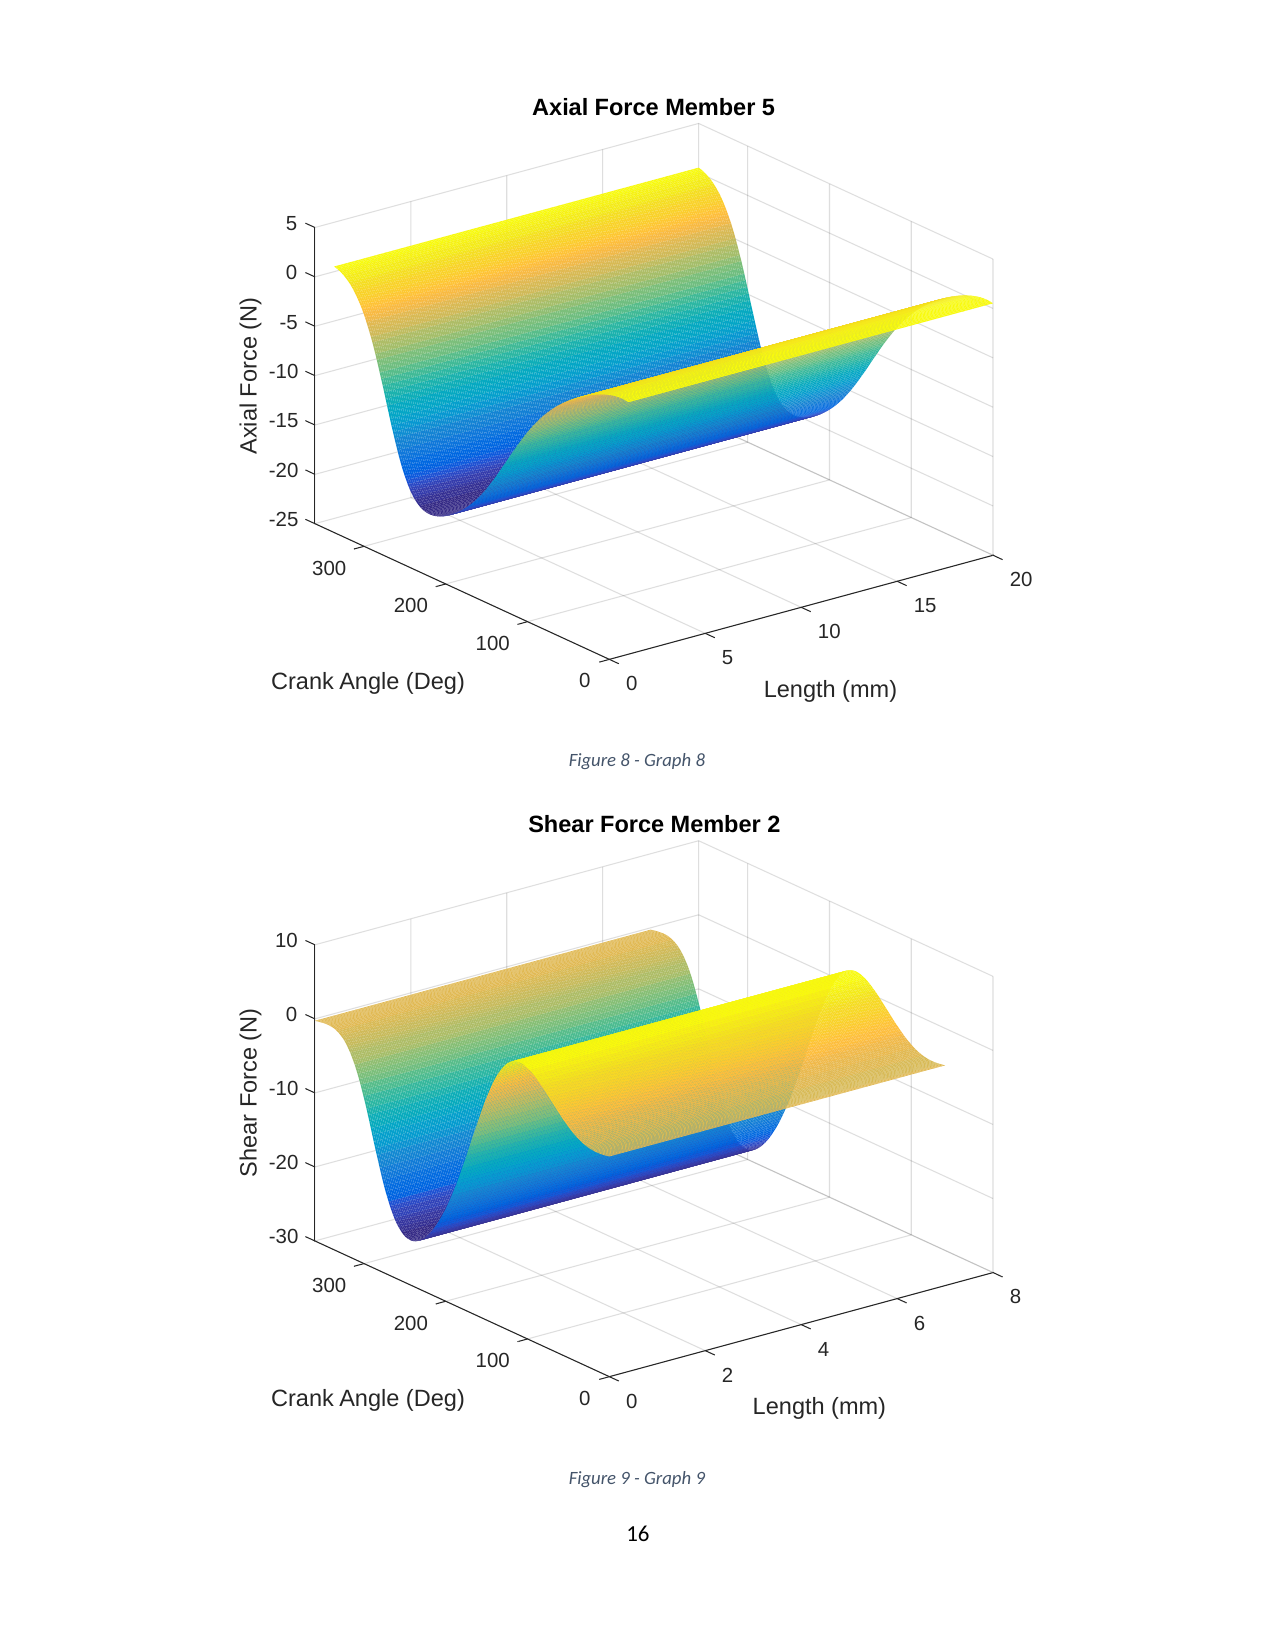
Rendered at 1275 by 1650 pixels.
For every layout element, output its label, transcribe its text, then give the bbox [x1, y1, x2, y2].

text Figure 8 - Graph 8 [75, 748, 1200, 771]
text Figure 9 - Graph 9 [75, 1466, 1200, 1489]
